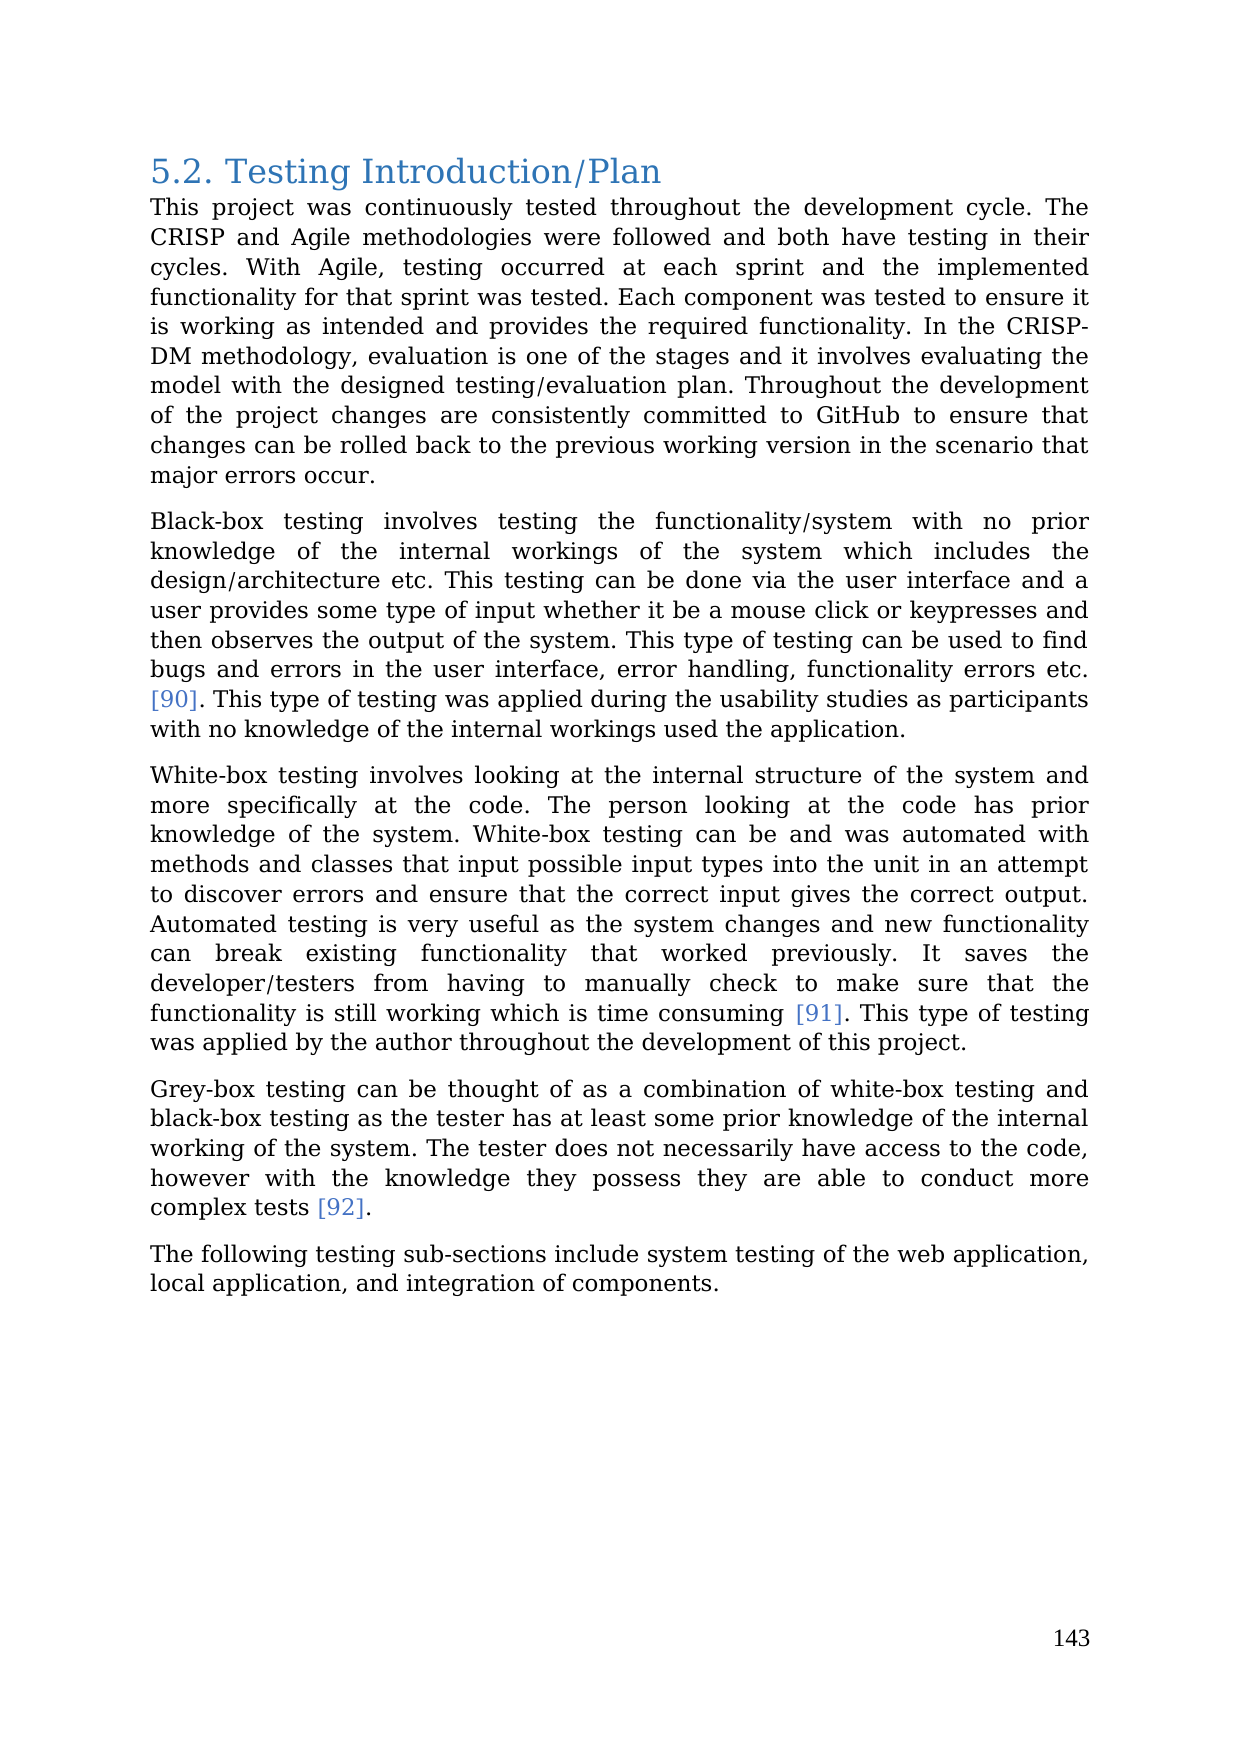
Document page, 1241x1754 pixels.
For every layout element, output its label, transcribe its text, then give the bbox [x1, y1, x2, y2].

text Black-box testing involves testing the functionality/system with no prior knowledge of the internal workings of the system which includes the design/architecture etc. This testing can be done via the user interface and a user provides some type of input whether it be a mouse click or keypresses and then observes the output of the system. This type of testing can be used to find bugs and errors in the user interface, error handling, functionality errors etc. [90]. This type of testing was applied during the usability studies as participants with no knowledge of the internal workings used the application. [150, 507, 1090, 742]
subtitle Testing Introduction/Plan [150, 150, 1090, 190]
text White-box testing involves looking at the internal structure of the system and more specifically at the code. The person looking at the code has prior knowledge of the system. White-box testing can be and was automated with methods and classes that input possible input types into the unit in an attempt to discover errors and ensure that the correct input gives the correct output. Automated testing is very useful as the system changes and new functionality can break existing functionality that worked previously. It saves the developer/testers from having to manually check to make sure that the functionality is still working which is time consuming [91]. This type of testing was applied by the author throughout the development of this project. [150, 761, 1090, 1056]
text The following testing sub-sections include system testing of the web application, local application, and integration of components. [150, 1239, 1090, 1297]
text Grey-box testing can be thought of as a combination of white-box testing and black-box testing as the tester has at least some prior knowledge of the internal working of the system. The tester does not necessarily have access to the code, however with the knowledge they possess they are able to conduct more complex tests [92]. [150, 1074, 1090, 1221]
text This project was continuously tested throughout the development cycle. The CRISP and Agile methodologies were followed and both have testing in their cycles. With Agile, testing occurred at each sprint and the implemented functionality for that sprint was tested. Each component was tested to ensure it is working as intended and provides the required functionality. In the CRISP-DM methodology, evaluation is one of the stages and it involves evaluating the model with the designed testing/evaluation plan. Throughout the development of the project changes are consistently committed to GitHub to ensure that changes can be rolled back to the previous working version in the scenario that major errors occur. [150, 193, 1090, 488]
